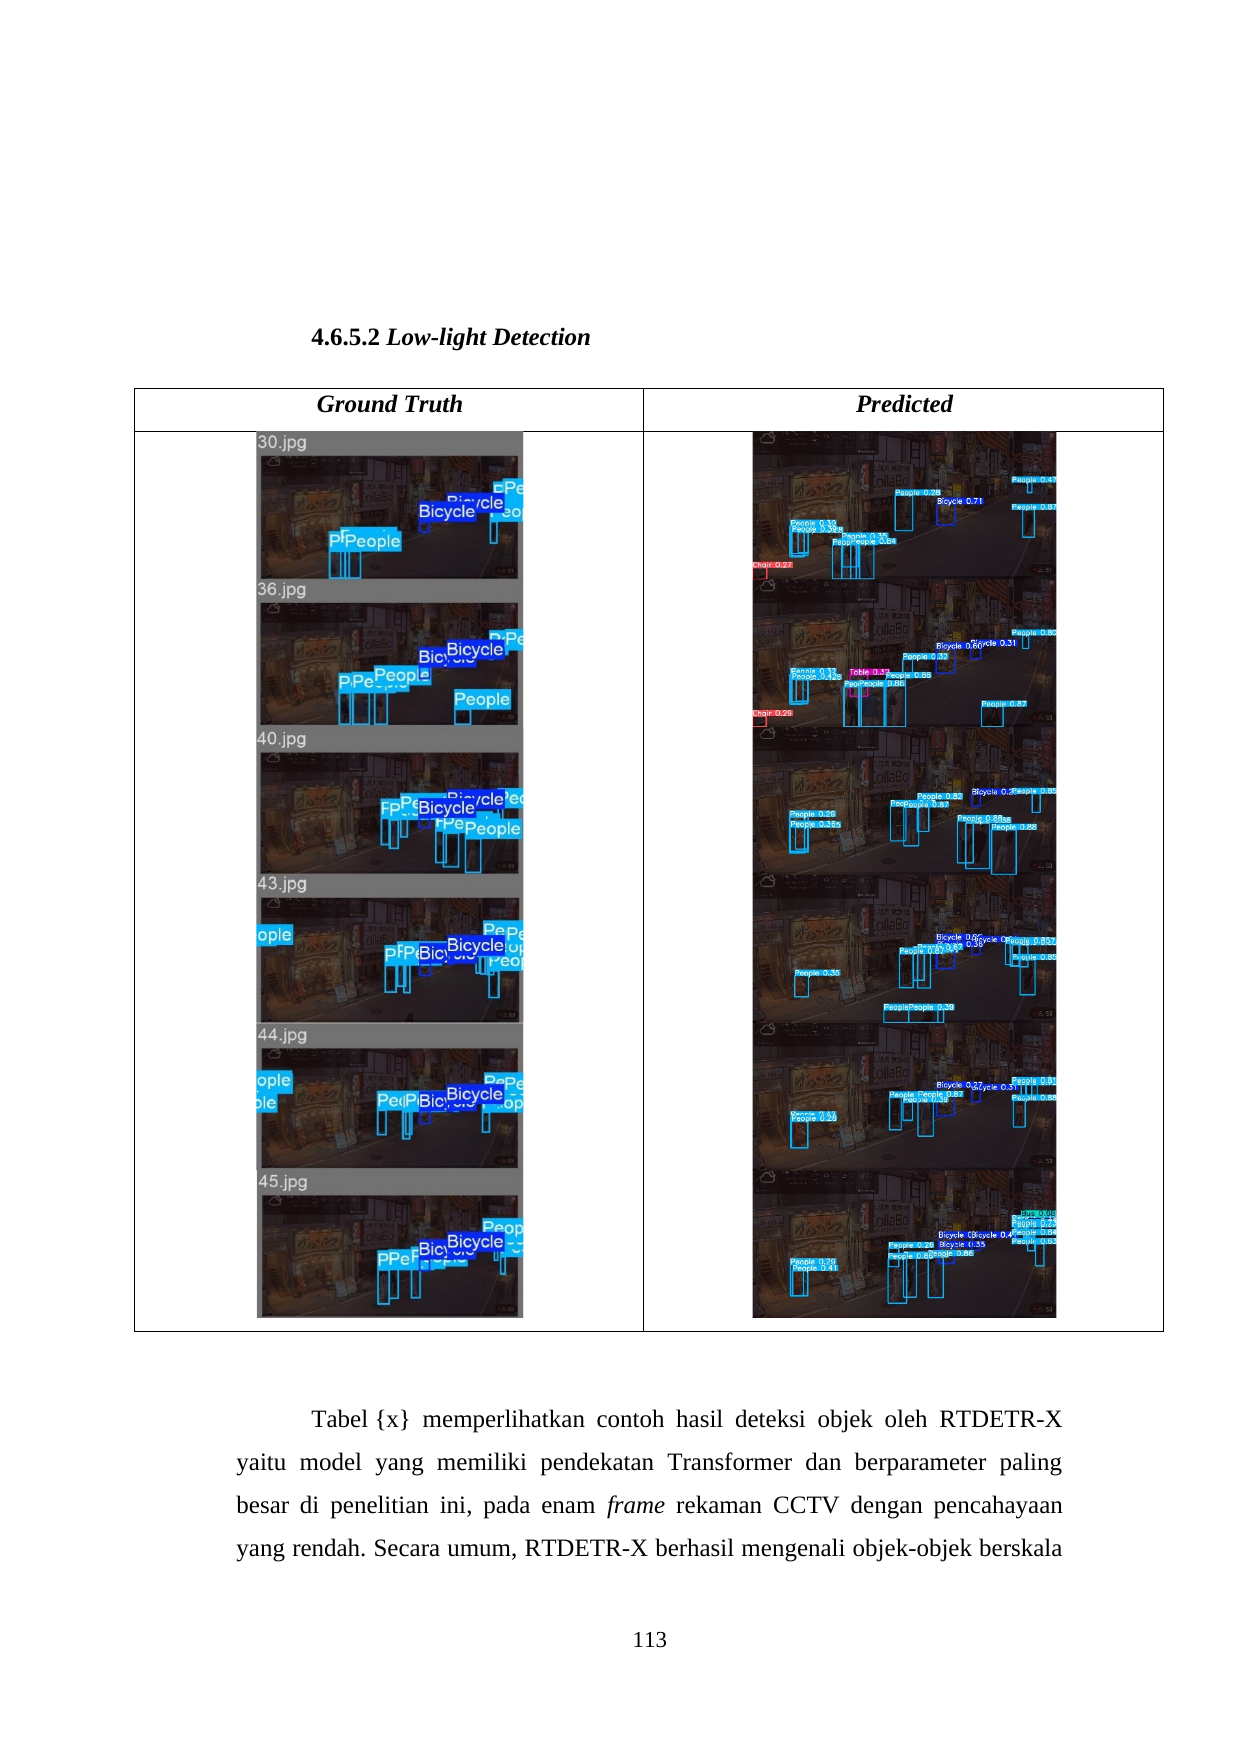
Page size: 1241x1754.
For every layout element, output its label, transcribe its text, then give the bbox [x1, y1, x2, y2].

picture [513, 1249, 524, 1253]
picture [752, 431, 1057, 1318]
table_cell [135, 432, 643, 1331]
table_header Predicted [644, 389, 1163, 431]
text 4.6.5.2 Low-light Detection [311, 322, 1063, 351]
table_cell [644, 432, 1163, 1331]
picture [256, 431, 524, 1318]
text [236, 1404, 1063, 1562]
table_header Ground Truth [135, 389, 643, 431]
